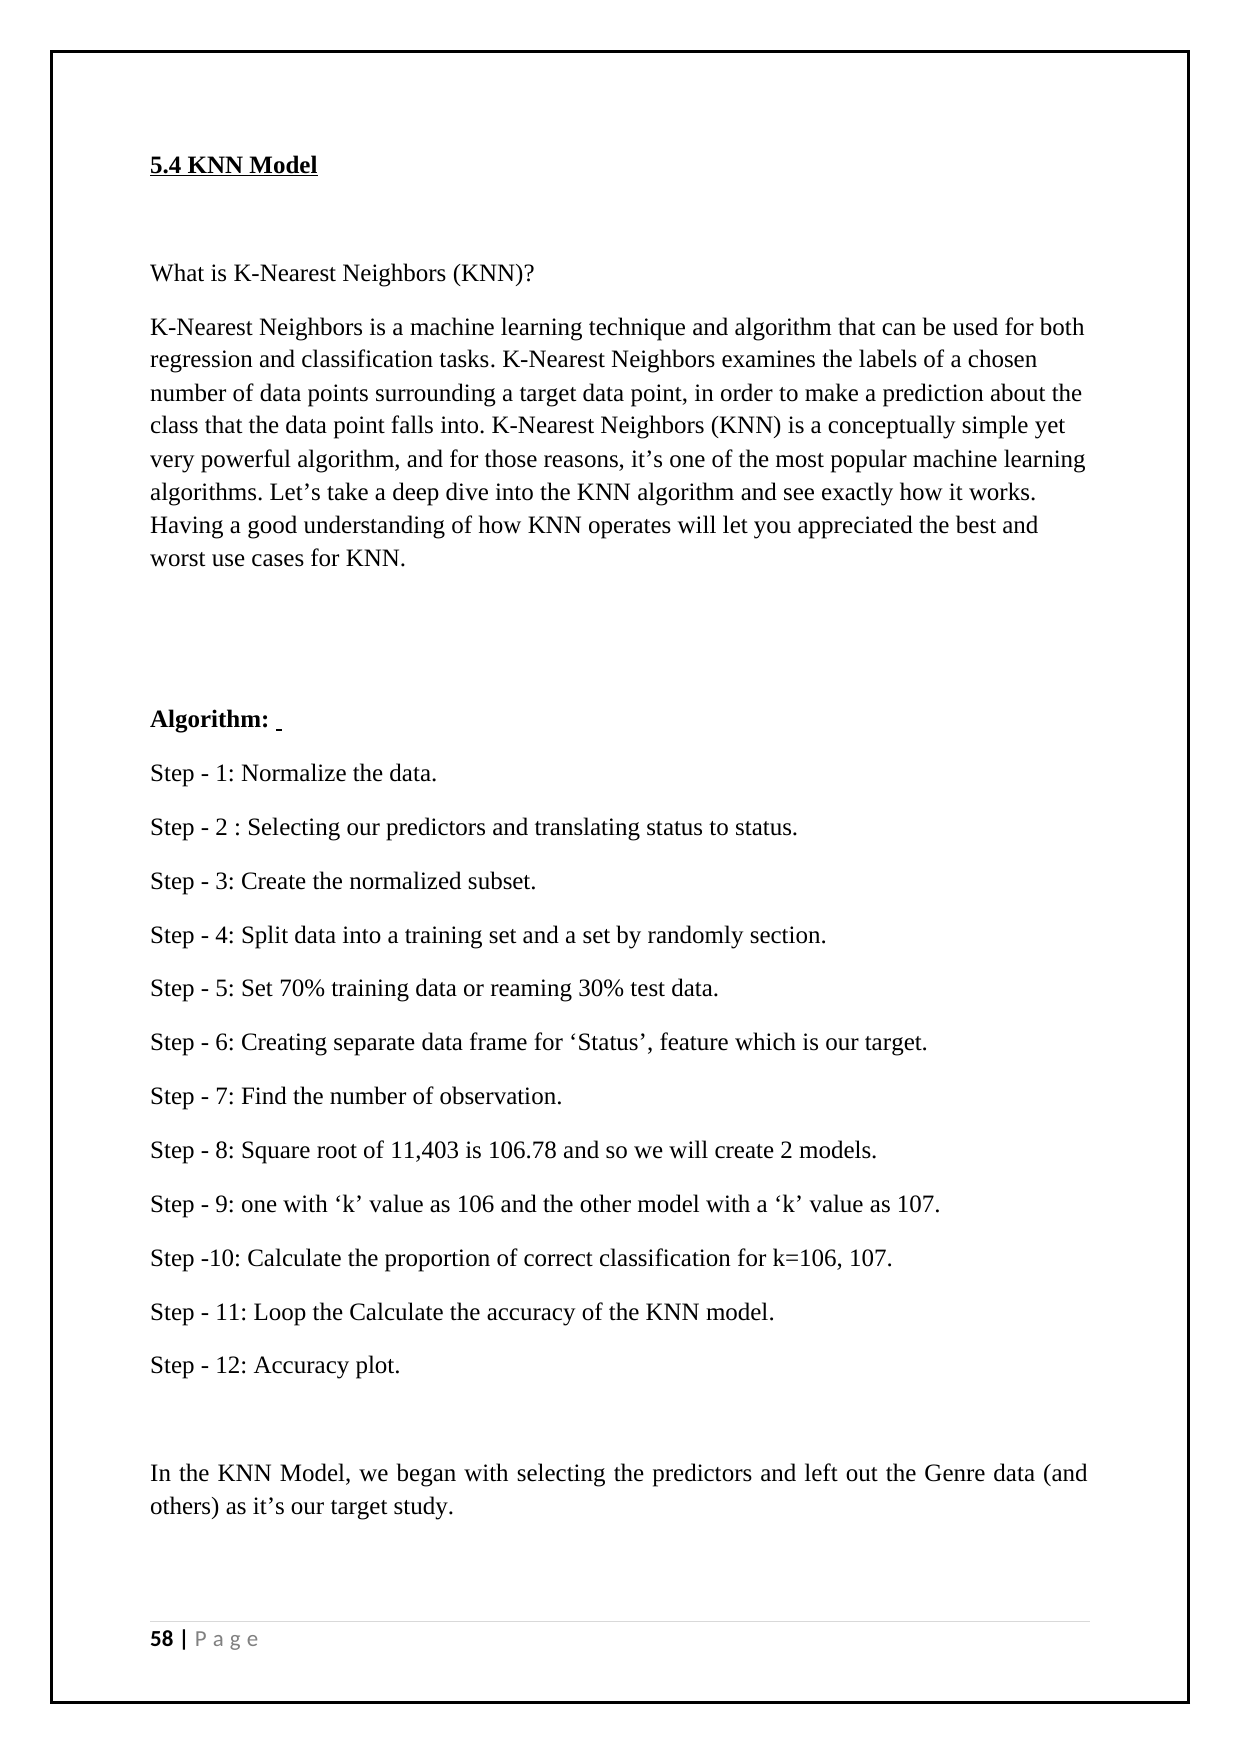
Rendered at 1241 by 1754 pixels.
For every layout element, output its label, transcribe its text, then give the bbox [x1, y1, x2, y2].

text K-Nearest Neighbors is a machine learning technique and algorithm that can be used for both regression and classification tasks. K-Nearest Neighbors examines the labels of a chosen number of data points surrounding a target data point, in order to make a prediction about the class that the data point falls into. K-Nearest Neighbors (KNN) is a conceptually simple yet very powerful algorithm, and for those reasons, it’s one of the most popular machine learning algorithms. Let’s take a deep dive into the KNN algorithm and see exactly how it works. Having a good understanding of how KNN operates will let you appreciated the best and worst use cases for KNN. [150, 312, 1090, 571]
text What is K-Nearest Neighbors (KNN)? [150, 258, 1090, 286]
text Step - 6: Creating separate data frame for ‘Status’, feature which is our target. [150, 1027, 1090, 1056]
text Algorithm: [150, 704, 1090, 733]
text Step - 5: Set 70% training data or reaming 30% test data. [150, 973, 1090, 1002]
text Step - 8: Square root of 11,403 is 106.78 and so we will create 2 models. [150, 1135, 1090, 1164]
text 5.4 KNN Model [150, 150, 1090, 179]
text In the KNN Model, we began with selecting the predictors and left out the Genre data (and others) as it’s our target study. [150, 1458, 1090, 1520]
text Step - 9: one with ‘k’ value as 106 and the other model with a ‘k’ value as 107. [150, 1189, 1090, 1218]
text Step - 4: Split data into a training set and a set by randomly section. [150, 920, 1090, 948]
text Step - 11: Loop the Calculate the accuracy of the KNN model. [150, 1297, 1090, 1325]
text Step - 1: Normalize the data. [150, 758, 1090, 787]
text Step - 2 : Selecting our predictors and translating status to status. [150, 812, 1090, 841]
text Step - 7: Find the number of observation. [150, 1081, 1090, 1110]
text Step -10: Calculate the proportion of correct classification for k=106, 107. [150, 1243, 1090, 1272]
text Step - 12: Accuracy plot. [150, 1351, 1090, 1379]
text Step - 3: Create the normalized subset. [150, 866, 1090, 894]
